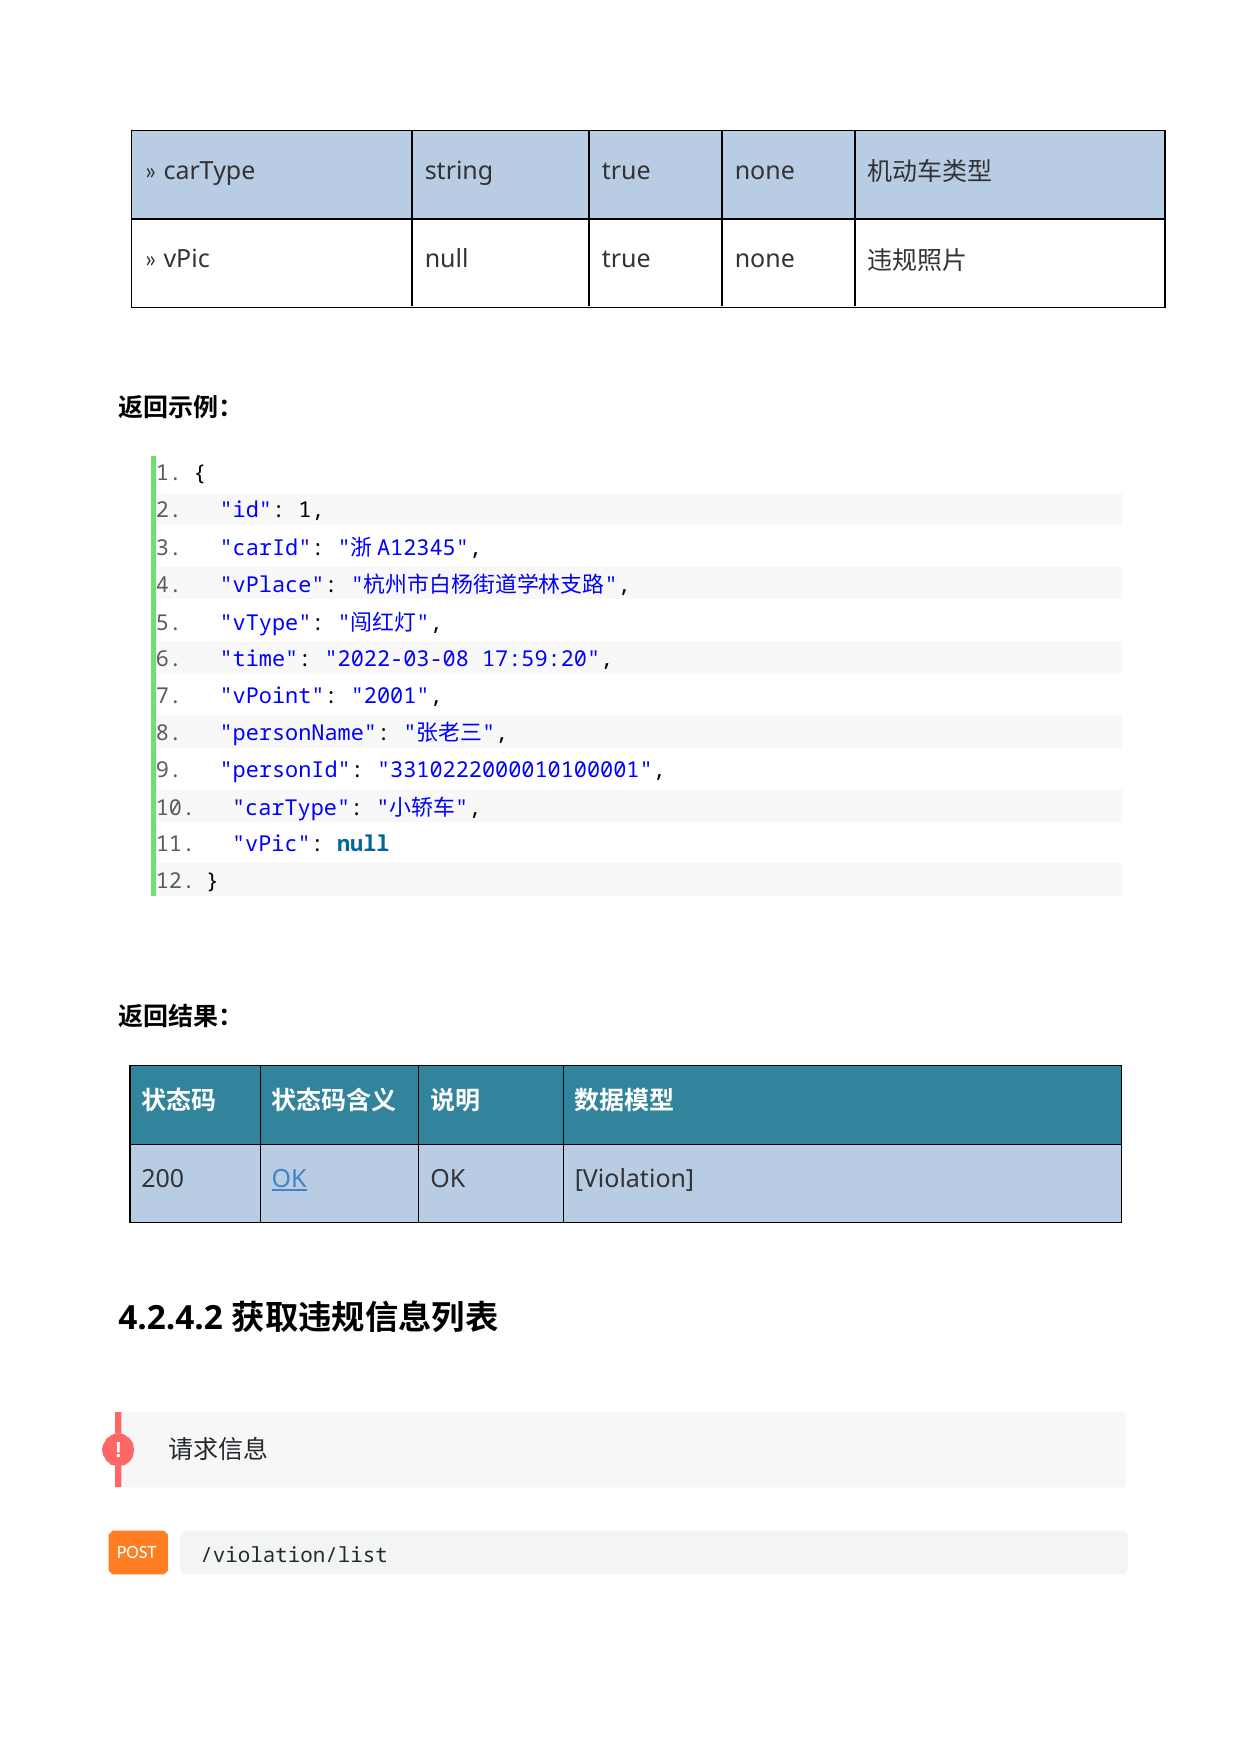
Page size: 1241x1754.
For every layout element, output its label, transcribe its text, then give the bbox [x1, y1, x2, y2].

table_cell string [413, 131, 588, 218]
list "personName": "张老三", [156, 715, 1122, 748]
list "personId": "3310222000010100001", [156, 752, 1122, 785]
list } [156, 863, 1122, 896]
table_cell OK [419, 1145, 563, 1222]
picture [102, 1433, 134, 1466]
list { [156, 456, 1122, 488]
table_cell 200 [131, 1145, 260, 1222]
table_cell 机动车类型 [856, 131, 1164, 218]
list "carId": "浙A12345", [156, 530, 1122, 562]
table_cell none [723, 131, 854, 218]
table_cell OK [261, 1145, 418, 1222]
list "vPlace": "杭州市白杨街道学林支路", [156, 567, 1122, 599]
table_cell » vPic [132, 220, 411, 306]
text 返回结果： [118, 982, 1122, 1047]
table_header 数据模型 [564, 1066, 1121, 1144]
table_header 状态码含义 [261, 1066, 418, 1144]
list "id": 1, [156, 493, 1122, 525]
table_cell none [723, 220, 854, 306]
table_header 状态码 [131, 1066, 260, 1144]
list "time": "2022-03-08 17:59:20", [156, 641, 1122, 674]
table_cell 违规照片 [856, 220, 1164, 306]
list "vPoint": "2001", [156, 678, 1122, 711]
table_cell true [590, 131, 721, 218]
table_cell true [590, 220, 721, 306]
table_cell » carType [132, 131, 411, 218]
table_cell null [413, 220, 588, 306]
text 返回示例： [118, 373, 1122, 438]
table_header 说明 [419, 1066, 563, 1144]
subtitle 4.2.4.2 获取违规信息列表 [118, 1283, 1122, 1348]
list "carType": "小轿车", [156, 789, 1122, 822]
table_cell [Violation] [564, 1145, 1121, 1222]
list "vType": "闯红灯", [156, 604, 1122, 637]
list "vPic": null [156, 826, 1122, 859]
